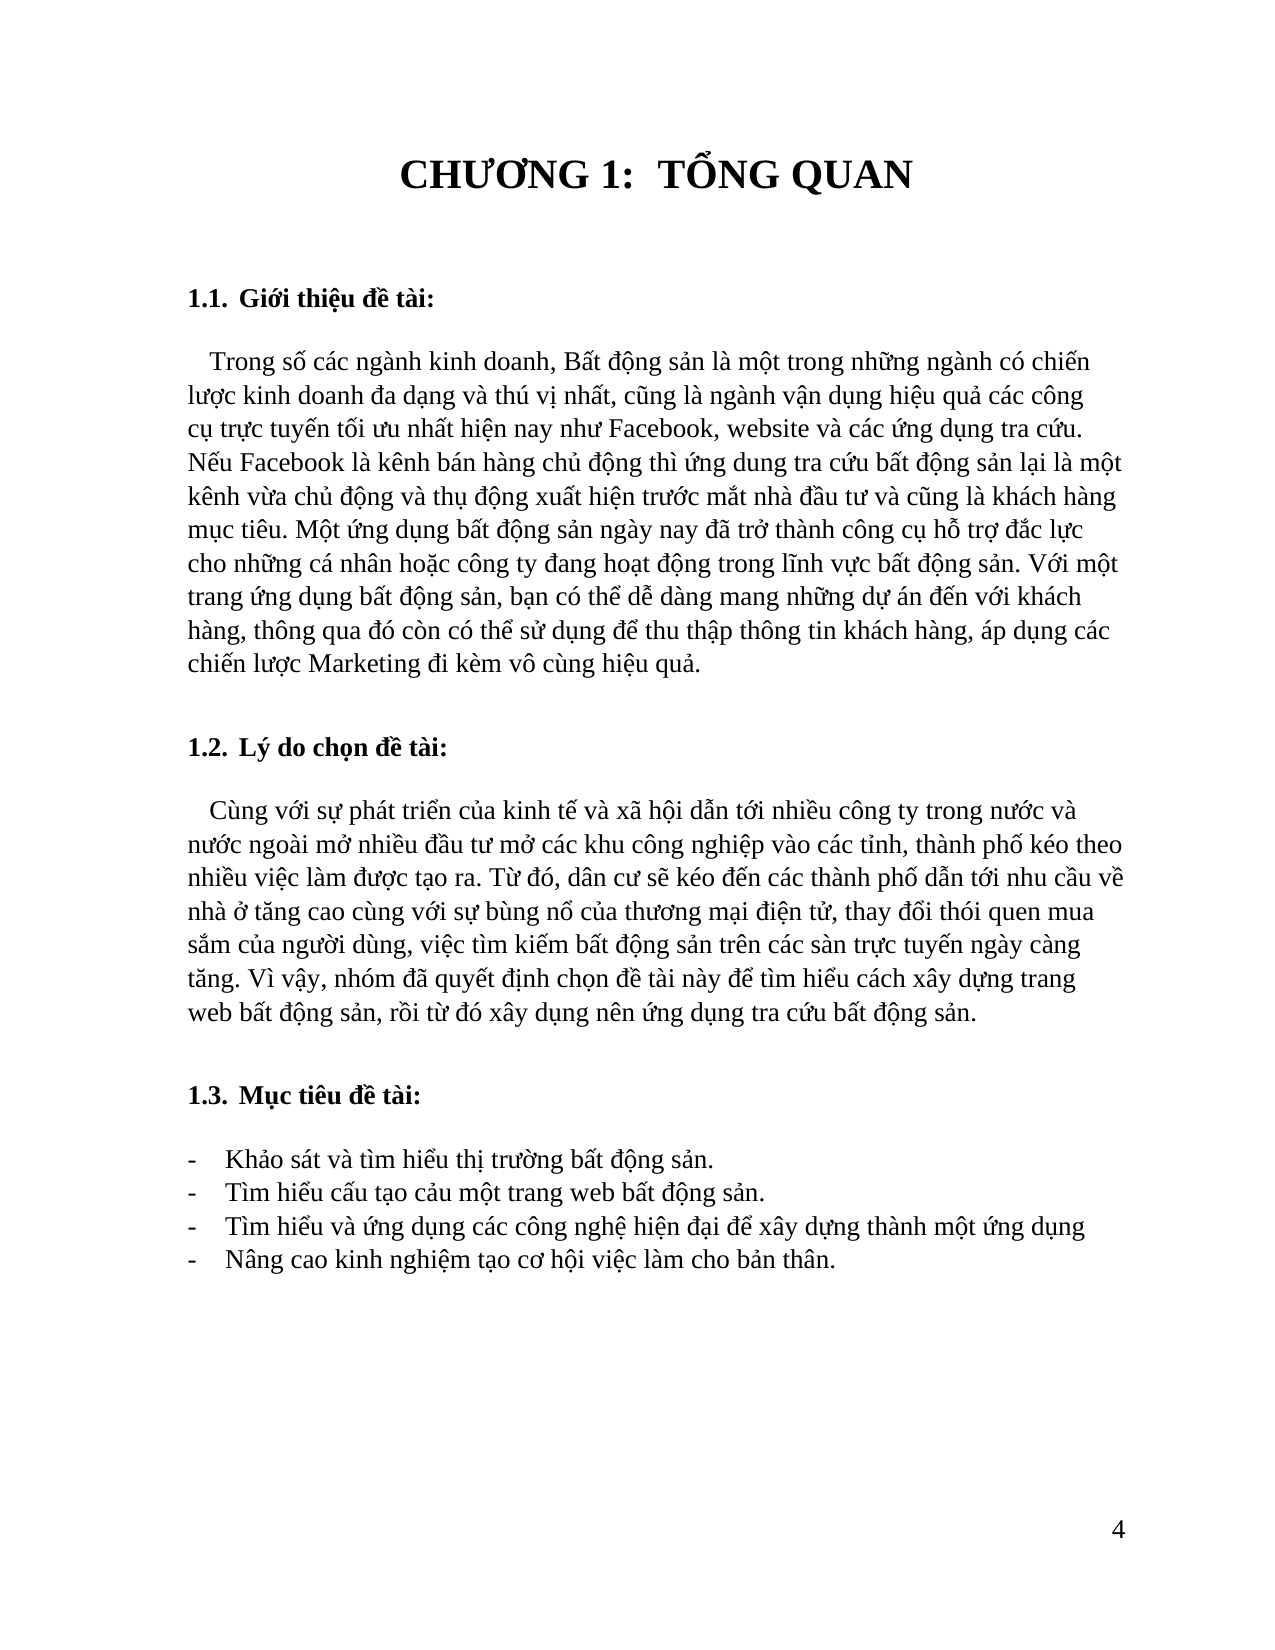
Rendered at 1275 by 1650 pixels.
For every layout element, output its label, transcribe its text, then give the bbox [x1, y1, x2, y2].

subtitle Giới thiệu đề tài: [187, 282, 1125, 313]
list Cùng với sự phát triển của kinh tế và xã hội dẫn tới nhiều công ty trong nước và nước ngoài mở nhiều đầu tư mở các khu công nghiệp vào các tỉnh, thành phố kéo theo nhiều việc làm được tạo ra. Từ đó, dân cư sẽ kéo đến các thành phố dẫn tới nhu cầu về nhà ở tăng cao cùng với sự bùng nổ của thương mại điện tử, thay đổi thói quen mua sắm của người dùng, việc tìm kiếm bất động sản trên các sàn trực tuyến ngày càng tăng. Vì vậy, nhóm đã quyết định chọn đề tài này để tìm hiểu cách xây dựng trang web bất động sản, rồi từ đó xây dụng nên ứng dụng tra cứu bất động sản. [187, 794, 1125, 1027]
subtitle Mục tiêu đề tài: [187, 1079, 1125, 1111]
list Khảo sát và tìm hiểu thị trường bất động sản. [187, 1143, 1125, 1174]
subtitle TỔNG QUAN [187, 150, 1125, 198]
list Nâng cao kinh nghiệm tạo cơ hội việc làm cho bản thân. [187, 1243, 1125, 1274]
subtitle Lý do chọn đề tài: [187, 731, 1125, 762]
list Tìm hiểu và ứng dụng các công nghệ hiện đại để xây dựng thành một ứng dụng [187, 1210, 1125, 1241]
list Trong số các ngành kinh doanh, Bất động sản là một trong những ngành có chiến lược kinh doanh đa dạng và thú vị nhất, cũng là ngành vận dụng hiệu quả các công cụ trực tuyến tối ưu nhất hiện nay như Facebook, website và các ứng dụng tra cứu. Nếu Facebook là kênh bán hàng chủ động thì ứng dung tra cứu bất động sản lại là một kênh vừa chủ động và thụ động xuất hiện trước mắt nhà đầu tư và cũng là khách hàng mục tiêu. Một ứng dụng bất động sản ngày nay đã trở thành công cụ hỗ trợ đắc lực cho những cá nhân hoặc công ty đang hoạt động trong lĩnh vực bất động sản. Với một trang ứng dụng bất động sản, bạn có thể dễ dàng mang những dự án đến với khách hàng, thông qua đó còn có thể sử dụng để thu thập thông tin khách hàng, áp dụng các chiến lược Marketing đi kèm vô cùng hiệu quả. [187, 345, 1125, 678]
list Tìm hiểu cấu tạo cảu một trang web bất động sản. [187, 1176, 1125, 1207]
